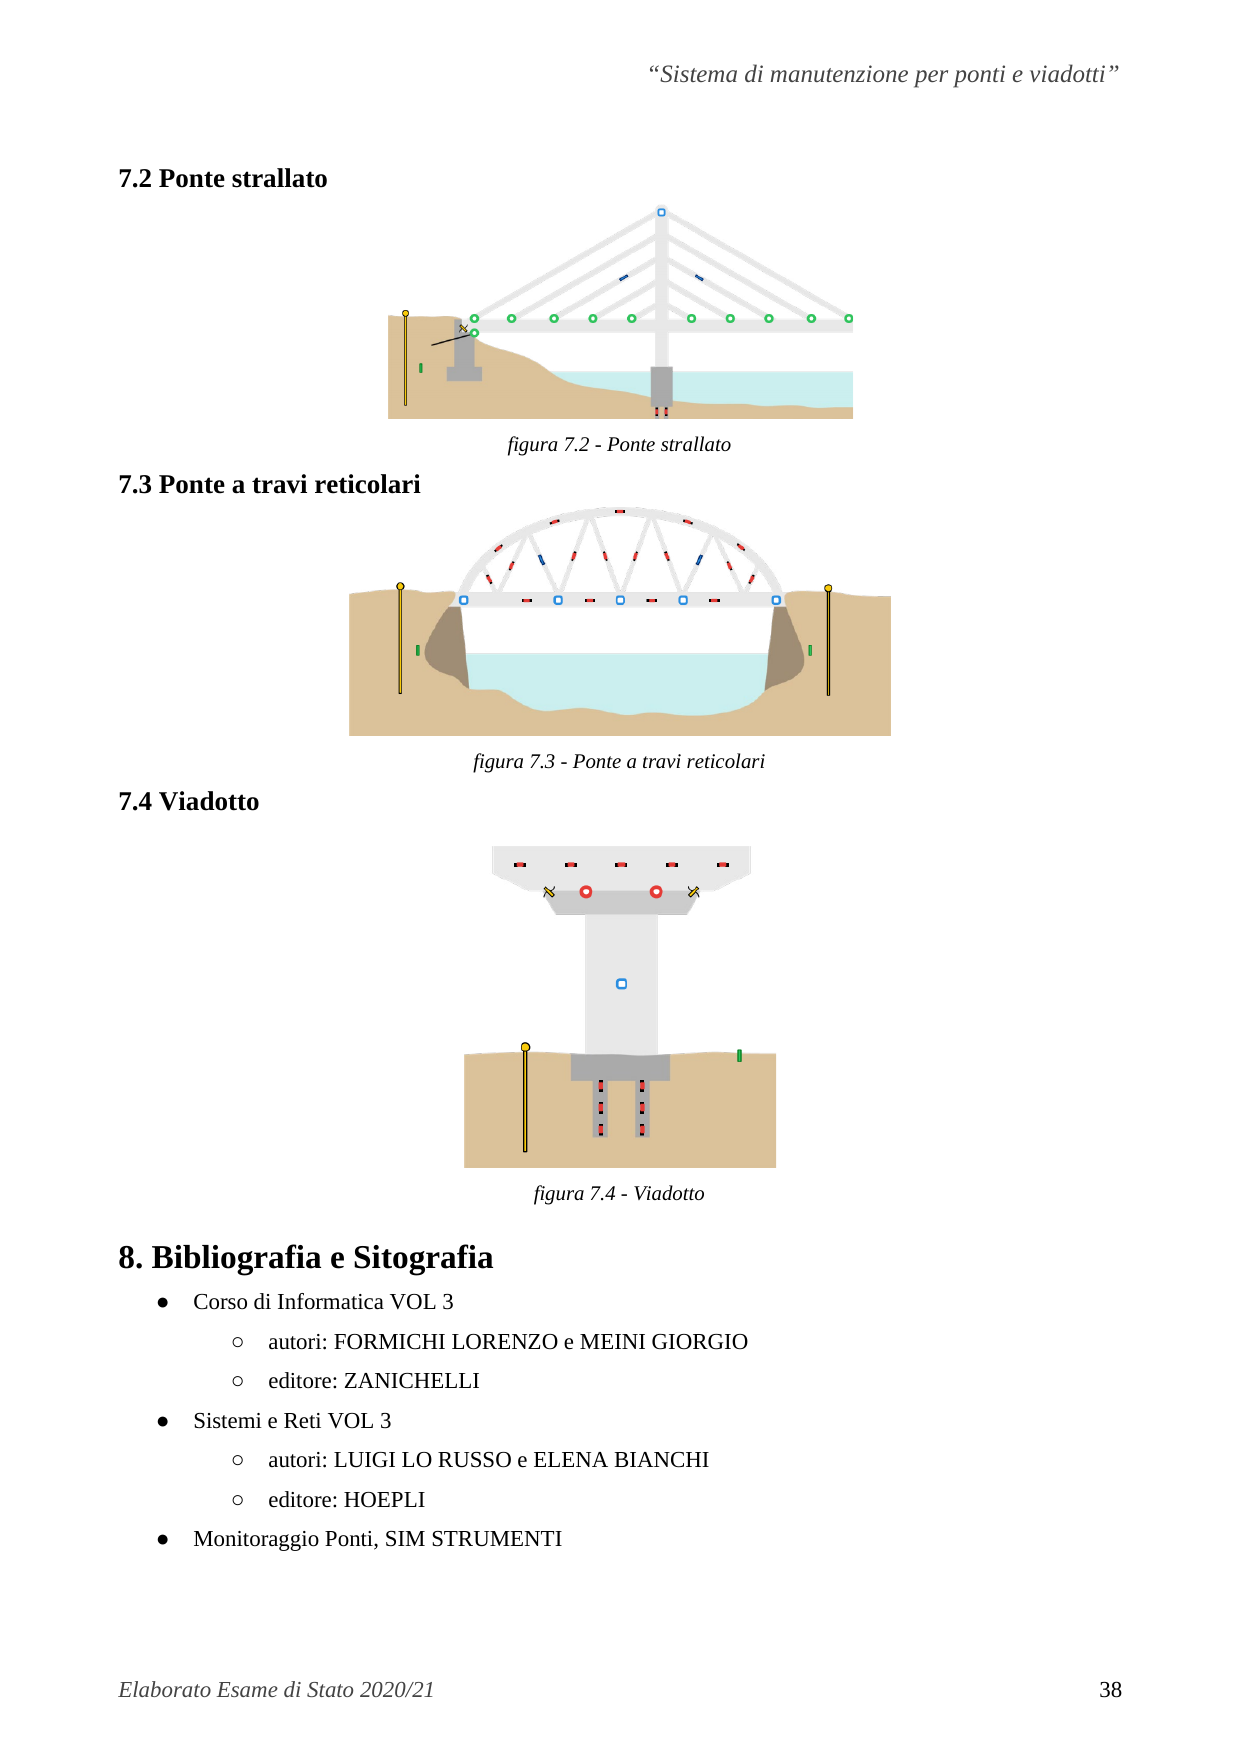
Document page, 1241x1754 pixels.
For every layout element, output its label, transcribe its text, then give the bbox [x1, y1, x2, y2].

picture [348, 499, 892, 736]
subtitle 7.2 Ponte strallato [118, 162, 1122, 193]
subtitle 7.3 Ponte a travi reticolari [118, 468, 1122, 499]
picture [464, 815, 777, 1168]
list Monitoraggio Ponti, SIM STRUMENTI [156, 1525, 1122, 1552]
subtitle 8. Bibliografia e Sitografia [118, 1238, 1122, 1276]
picture [387, 193, 854, 419]
subtitle 7.4 Viadotto [118, 785, 1122, 816]
text figura 7.3 - Ponte a travi reticolari [118, 749, 1122, 773]
list Sistemi e Reti VOL 3 [156, 1407, 1122, 1433]
list Corso di Informatica VOL 3 [156, 1288, 1122, 1315]
list autori: FORMICHI LORENZO e MEINI GIORGIO [231, 1328, 1122, 1354]
text figura 7.2 - Ponte strallato [118, 432, 1122, 456]
list editore: HOEPLI [231, 1486, 1122, 1512]
list autori: LUIGI LO RUSSO e ELENA BIANCHI [231, 1446, 1122, 1473]
text figura 7.4 - Viadotto [118, 1181, 1122, 1205]
list editore: ZANICHELLI [231, 1367, 1122, 1394]
